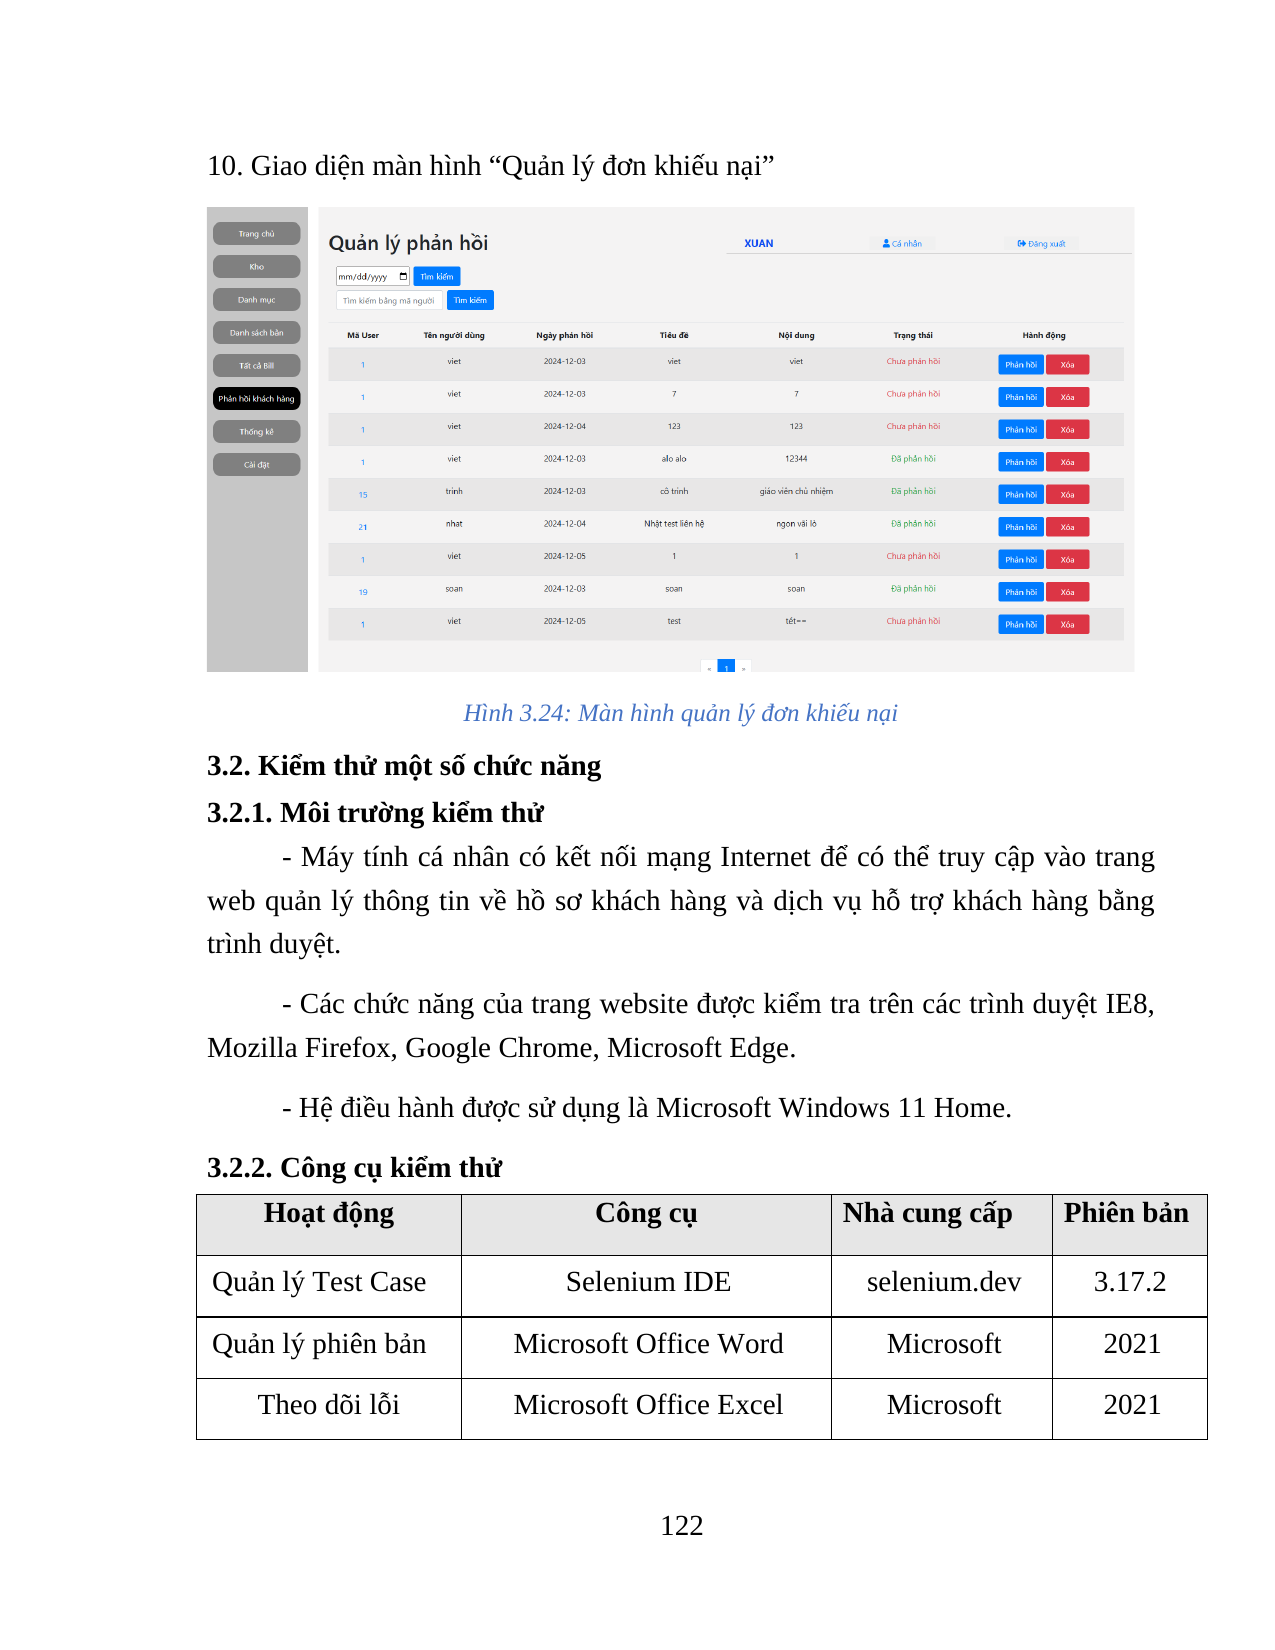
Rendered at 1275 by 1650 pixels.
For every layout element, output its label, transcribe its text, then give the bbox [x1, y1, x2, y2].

table_cell 3.17.2 [1053, 1256, 1207, 1316]
table_cell Microsoft Office Word [462, 1318, 831, 1378]
table_cell 2021 [1053, 1379, 1207, 1439]
table_cell Theo dõi lỗi [197, 1379, 461, 1439]
table_cell 2021 [1053, 1318, 1207, 1378]
picture [206, 207, 1182, 672]
table_header Phiên bản [1053, 1195, 1207, 1255]
text - Máy tính cá nhân có kết nối mạng Internet để có thể truy cập vào trang web quản lý thông tin về hồ sơ khách hàng và dịch vụ hỗ trợ khách hàng bằng trình duyệt. [207, 839, 1157, 960]
text - Hệ điều hành được sử dụng là Microsoft Windows 11 Home. [207, 1090, 1157, 1124]
table_header Hoạt động [197, 1195, 461, 1255]
table_cell Selenium IDE [462, 1256, 831, 1316]
subtitle 3.2.2. Công cụ kiểm thử [207, 1150, 1157, 1184]
table_cell Microsoft Office Excel [462, 1379, 831, 1439]
text - Các chức năng của trang website được kiểm tra trên các trình duyệt IE8, Mozilla Firefox, Google Chrome, Microsoft Edge. [207, 986, 1157, 1063]
table_header Nhà cung cấp [832, 1195, 1052, 1255]
table_cell selenium.dev [832, 1256, 1052, 1316]
table_header Công cụ [462, 1195, 831, 1255]
table_cell Microsoft [832, 1318, 1052, 1378]
subtitle 3.2.1. Môi trường kiểm thử [207, 796, 1157, 829]
subtitle 3.2. Kiểm thử một số chức năng [207, 748, 1157, 781]
text Hình 3.24: Màn hình quản lý đơn khiếu nại [207, 698, 1157, 727]
table_cell Quản lý Test Case [197, 1256, 461, 1316]
table_cell Microsoft [832, 1379, 1052, 1439]
table_cell Quản lý phiên bản [197, 1318, 461, 1378]
text 10. Giao diện màn hình “Quản lý đơn khiếu nại” [207, 148, 1157, 181]
